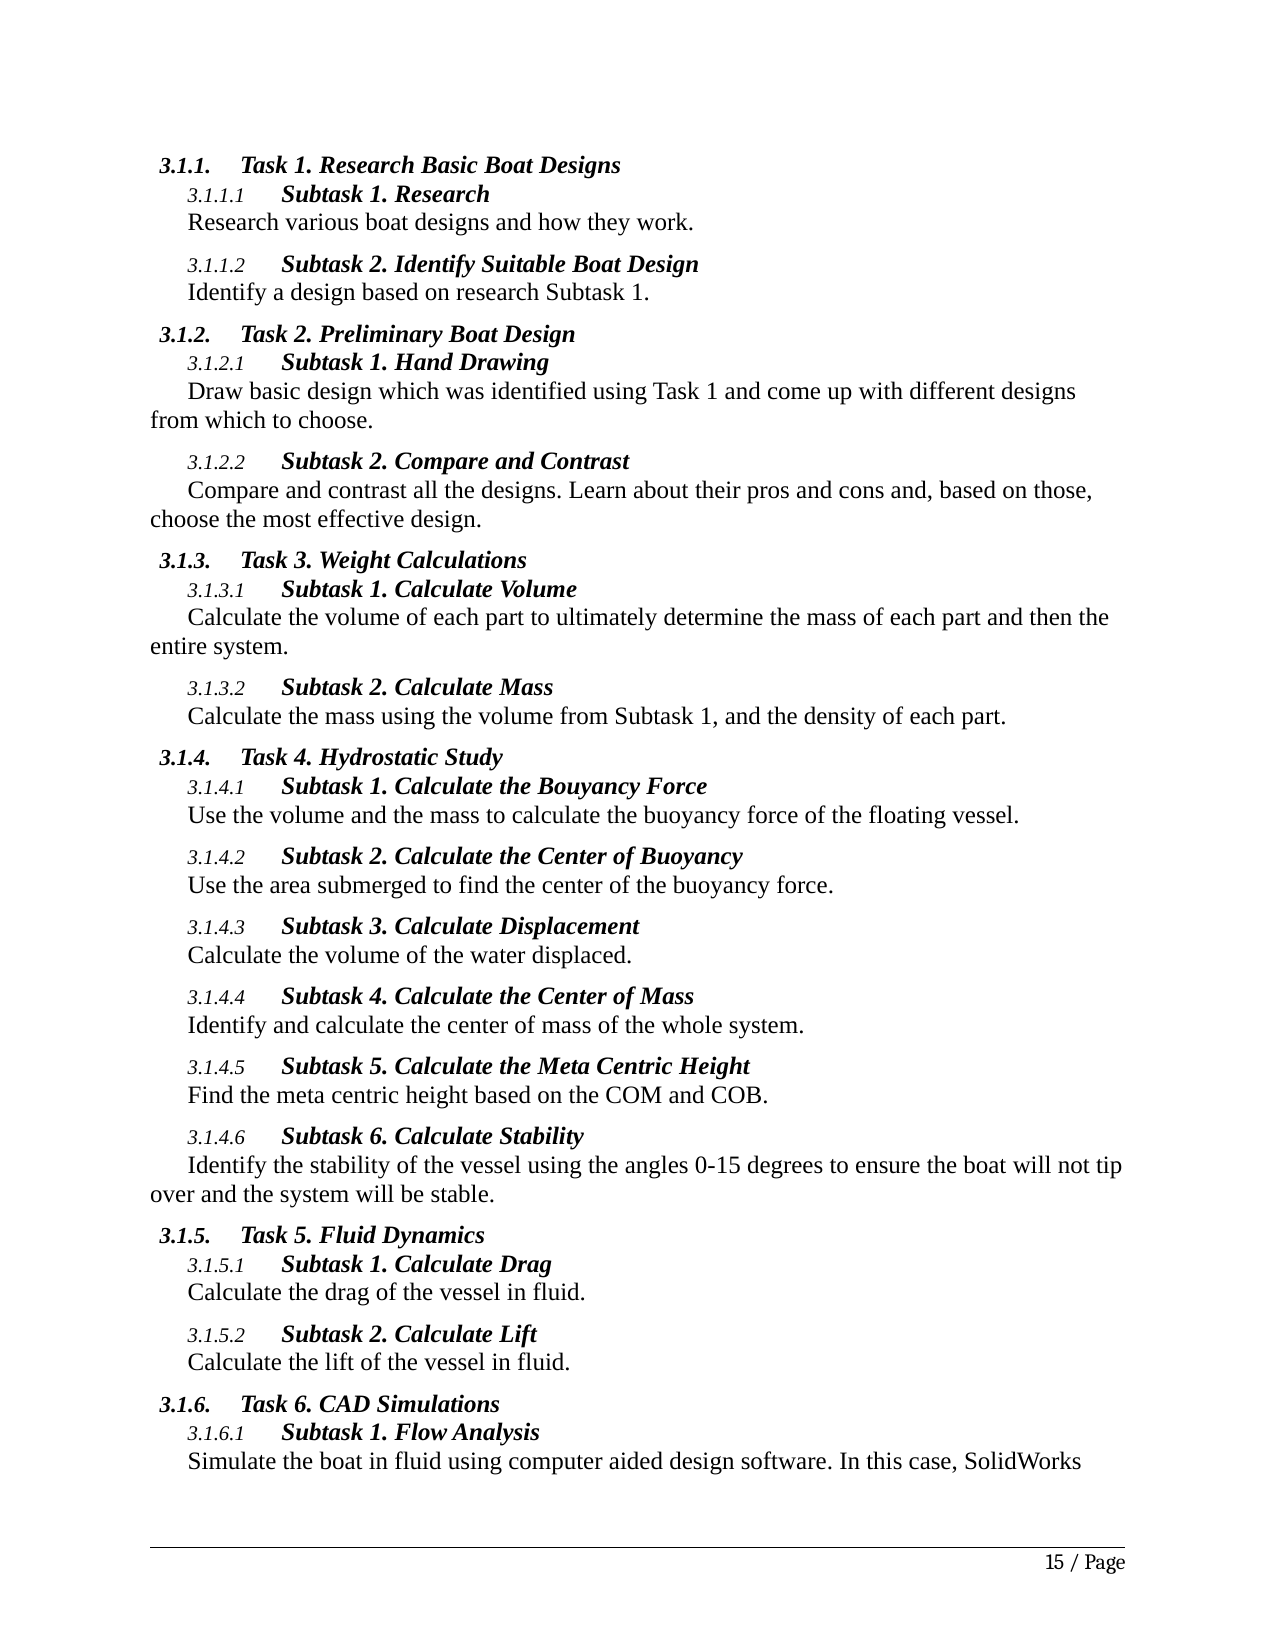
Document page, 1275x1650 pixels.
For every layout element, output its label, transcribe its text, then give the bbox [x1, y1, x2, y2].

text Compare and contrast all the designs. Learn about their pros and cons and, based on those, choose the most effective design. [150, 475, 1125, 532]
subtitle Subtask 2. Calculate Lift [187, 1319, 1125, 1347]
subtitle Task 2. Preliminary Boat Design [159, 319, 1125, 347]
subtitle Subtask 1. Calculate Drag [187, 1249, 1125, 1277]
subtitle Subtask 2. Identify Suitable Boat Design [187, 249, 1125, 277]
text Calculate the lift of the vessel in fluid. [150, 1347, 1125, 1376]
subtitle Subtask 6. Calculate Stability [187, 1121, 1125, 1150]
subtitle Task 1. Research Basic Boat Designs [159, 150, 1125, 179]
subtitle Subtask 1. Calculate the Bouyancy Force [187, 771, 1125, 800]
subtitle Subtask 2. Calculate the Center of Buoyancy [187, 841, 1125, 870]
subtitle Subtask 3. Calculate Displacement [187, 911, 1125, 940]
subtitle Subtask 1. Calculate Volume [187, 574, 1125, 602]
subtitle Subtask 5. Calculate the Meta Centric Height [187, 1051, 1125, 1080]
text Calculate the volume of the water displaced. [150, 940, 1125, 969]
text Find the meta centric height based on the COM and COB. [150, 1080, 1125, 1109]
text Identify and calculate the center of mass of the whole system. [150, 1010, 1125, 1039]
subtitle Subtask 2. Compare and Contrast [187, 446, 1125, 475]
text Calculate the volume of each part to ultimately determine the mass of each part and then the entire system. [150, 602, 1125, 660]
text Research various boat designs and how they work. [150, 207, 1125, 236]
text Calculate the mass using the volume from Subtask 1, and the density of each part. [150, 701, 1125, 730]
subtitle Subtask 2. Calculate Mass [187, 672, 1125, 701]
subtitle Task 4. Hydrostatic Study [159, 742, 1125, 771]
subtitle Subtask 1. Research [187, 179, 1125, 207]
subtitle Task 3. Weight Calculations [159, 545, 1125, 574]
subtitle Subtask 4. Calculate the Center of Mass [187, 981, 1125, 1010]
text Use the volume and the mass to calculate the buoyancy force of the floating vessel. [150, 800, 1125, 829]
text Use the area submerged to find the center of the buoyancy force. [150, 870, 1125, 899]
text Draw basic design which was identified using Task 1 and come up with different designs from which to choose. [150, 376, 1125, 434]
subtitle Subtask 1. Flow Analysis [187, 1417, 1125, 1446]
text Identify a design based on research Subtask 1. [150, 277, 1125, 306]
subtitle Task 6. CAD Simulations [159, 1389, 1125, 1417]
subtitle Task 5. Fluid Dynamics [159, 1220, 1125, 1249]
text Identify the stability of the vessel using the angles 0-15 degrees to ensure the boat will not tip over and the system will be stable. [150, 1150, 1125, 1207]
subtitle Subtask 1. Hand Drawing [187, 347, 1125, 376]
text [150, 1446, 1125, 1475]
text Calculate the drag of the vessel in fluid. [150, 1277, 1125, 1306]
